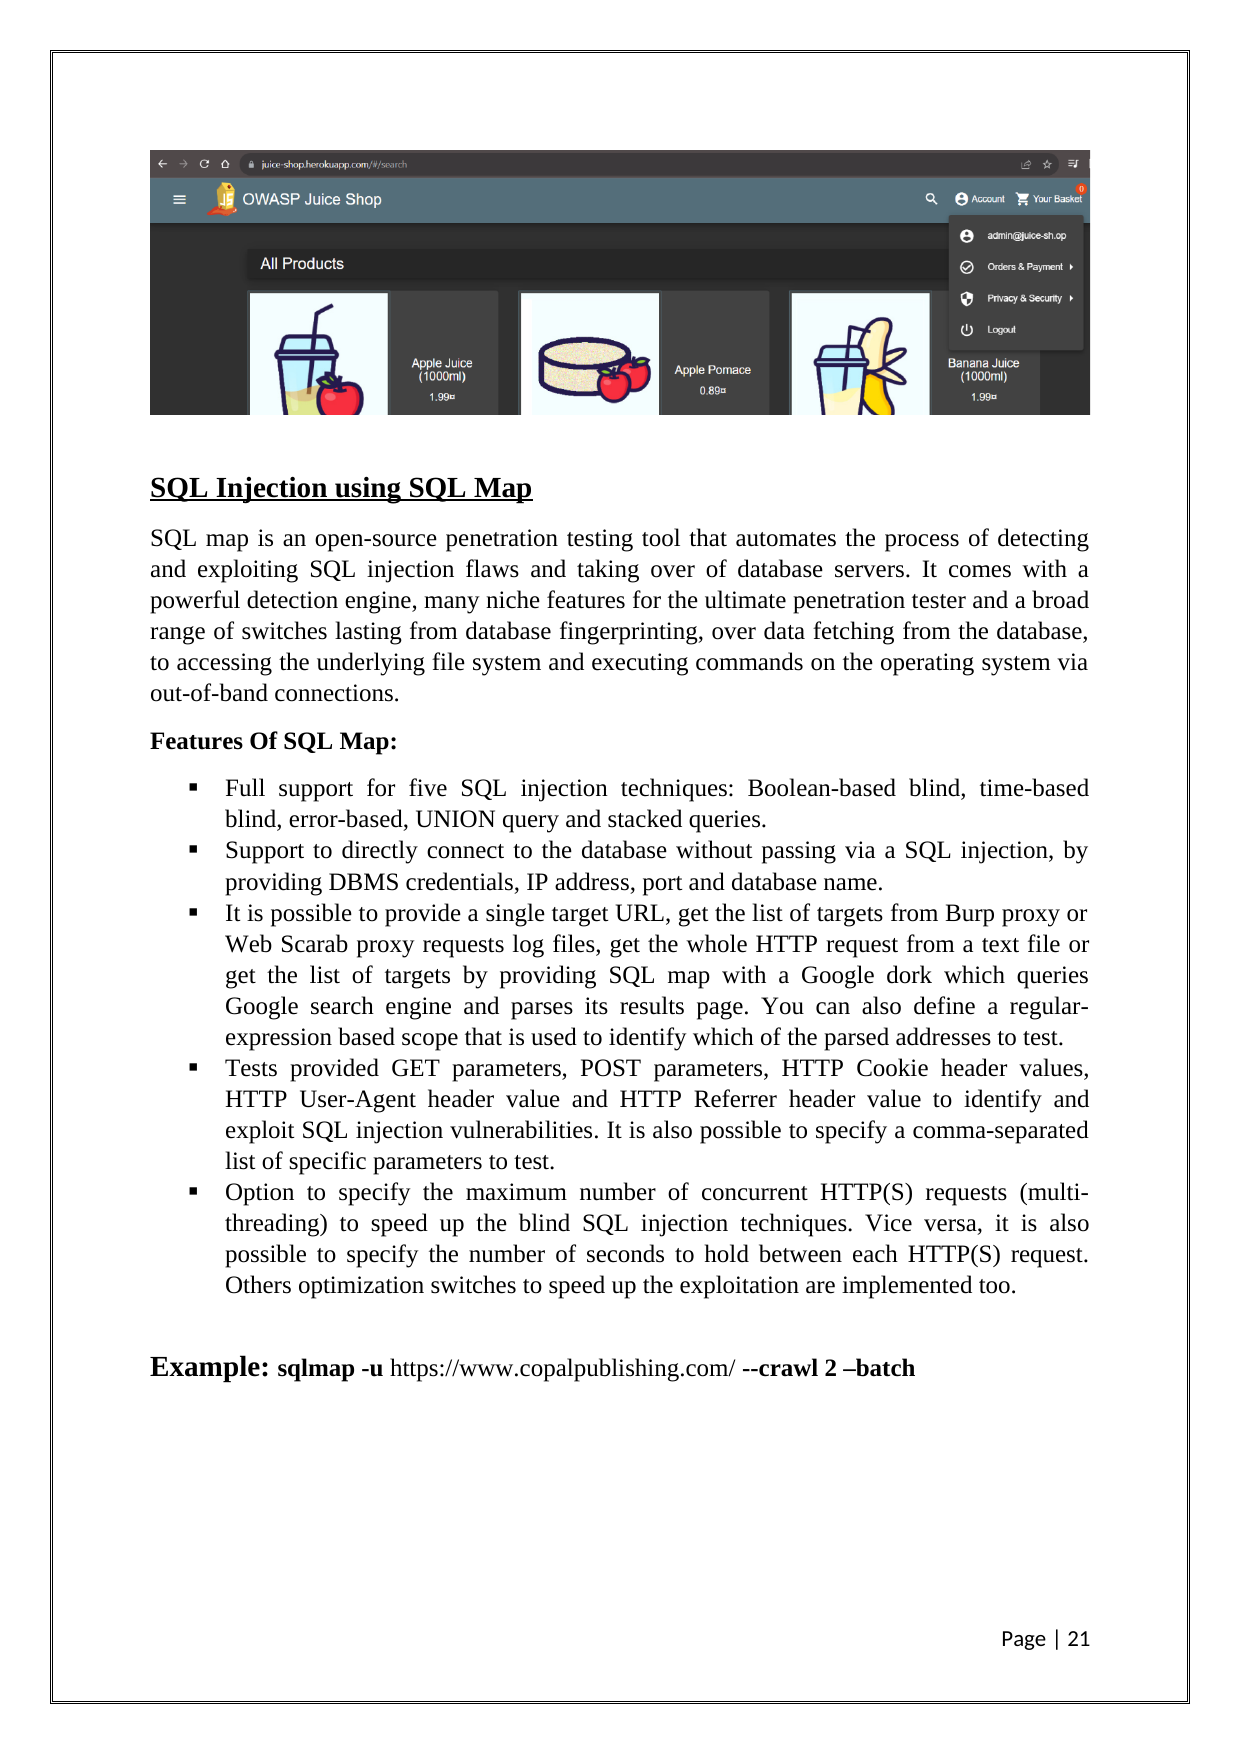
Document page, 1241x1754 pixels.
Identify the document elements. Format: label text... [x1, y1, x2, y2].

list It is possible to provide a single target URL, get the list of targets from Burp proxy or Web Scarab proxy requests log files, get the whole HTTP request from a text file or get the list of targets by providing SQL map with a Google dork which queries Google search engine and parses its results page. You can also define a regular-expression based scope that is used to identify which of the parsed addresses to test. [187, 898, 1090, 1051]
list Support to directly connect to the database without passing via a SQL injection, by providing DBMS credentials, IP address, port and database name. [187, 836, 1090, 895]
picture [150, 150, 1091, 415]
text Features Of SQL Map: [150, 726, 1090, 754]
text SQL map is an open-source penetration testing tool that automates the process of detecting and exploiting SQL injection flaws and taking over of database servers. It comes with a powerful detection engine, many niche features for the ultimate penetration tester and a broad range of switches lasting from database fingerprinting, over data fetching from the database, to accessing the underlying file system and executing commands on the operating system via out-of-band connections. [150, 523, 1090, 707]
text Example: sqlmap -u https://www.copalpublishing.com/ --crawl 2 –batch [150, 1349, 1090, 1382]
text SQL Injection using SQL Map [150, 470, 1090, 504]
list Tests provided GET parameters, POST parameters, HTTP Cookie header values, HTTP User-Agent header value and HTTP Referrer header value to identify and exploit SQL injection vulnerabilities. It is also possible to specify a comma-separated list of specific parameters to test. [187, 1053, 1090, 1175]
list Full support for five SQL injection techniques: Boolean-based blind, time-based blind, error-based, UNION query and stacked queries. [187, 773, 1090, 833]
list Option to specify the maximum number of concurrent HTTP(S) requests (multi-threading) to speed up the blind SQL injection techniques. Vice versa, it is also possible to specify the number of seconds to hold between each HTTP(S) request. Others optimization switches to speed up the exploitation are implemented too. [187, 1177, 1090, 1299]
